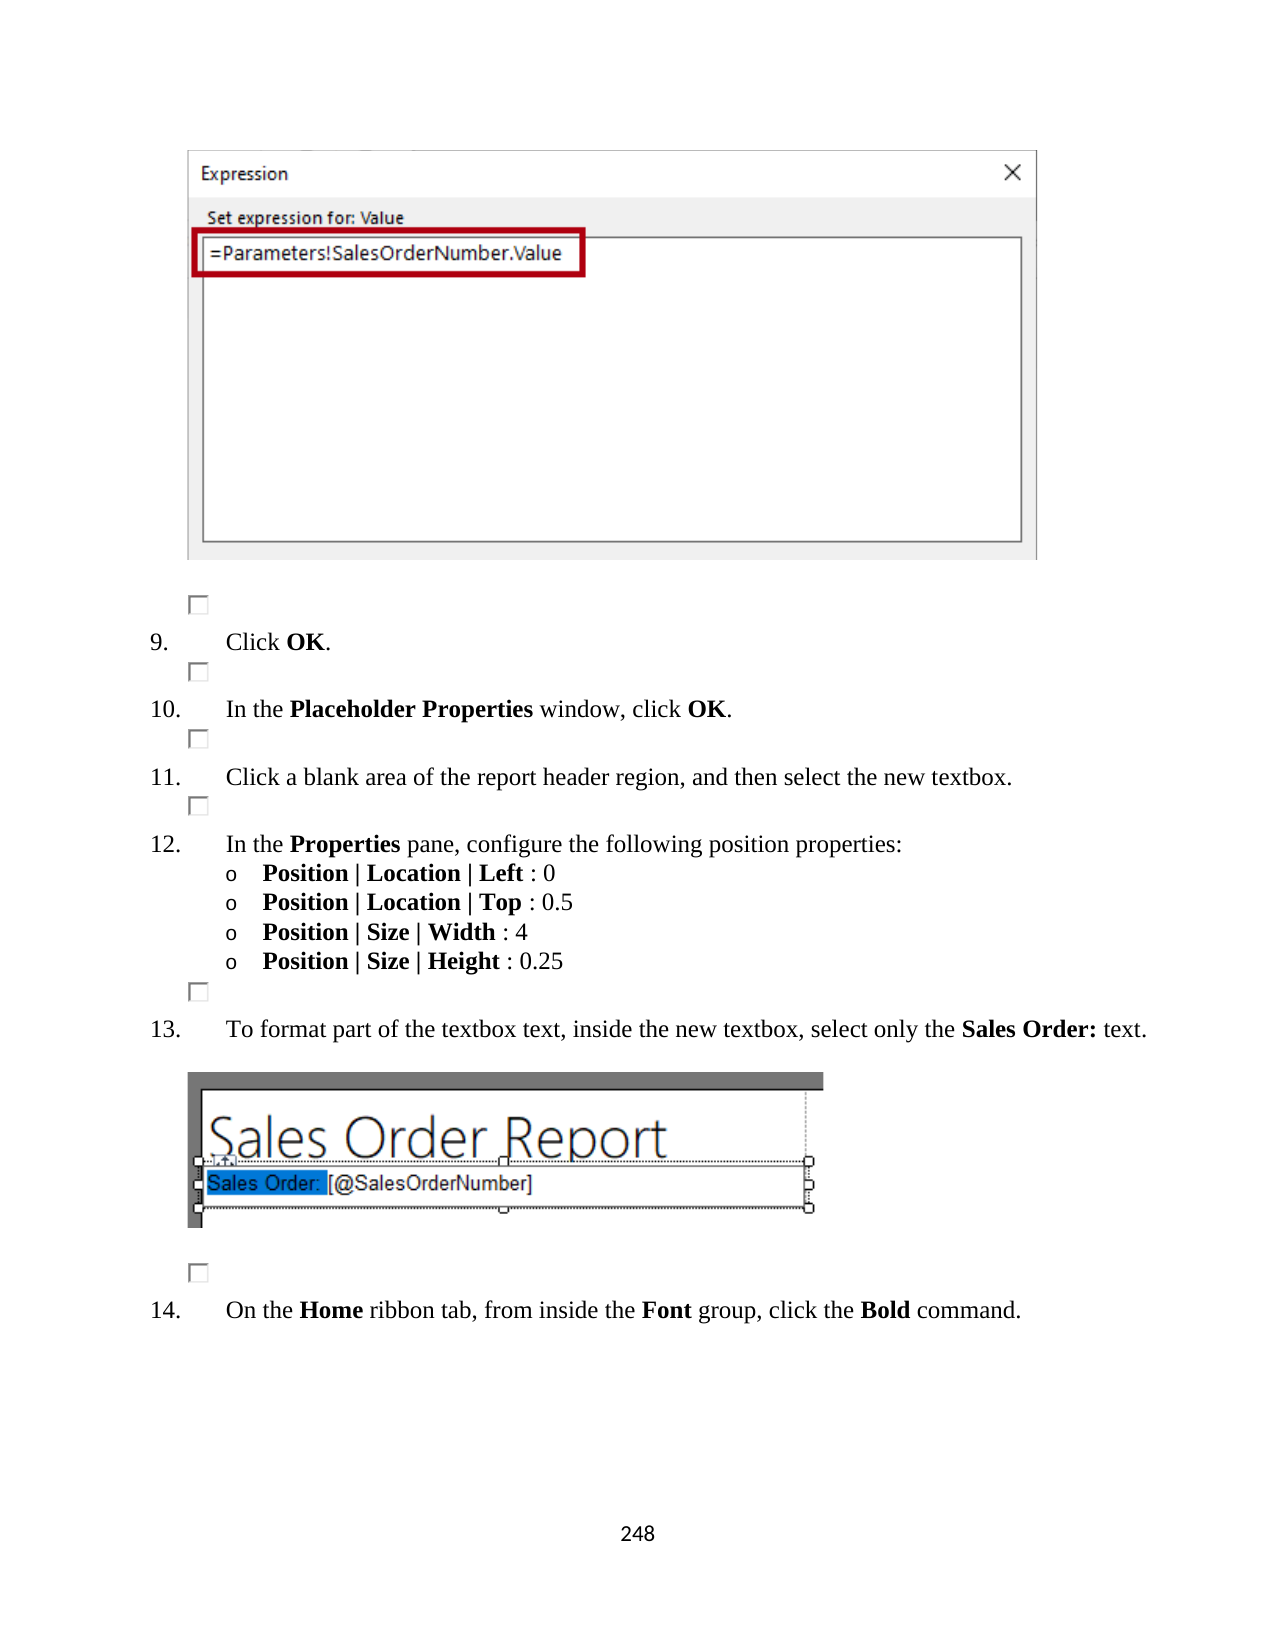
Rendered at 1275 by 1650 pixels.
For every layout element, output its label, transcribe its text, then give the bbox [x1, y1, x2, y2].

list To format part of the textbox text, inside the new textbox, select only the Sales Order: text. [150, 976, 1162, 1043]
picture [187, 150, 1038, 560]
list Position | Size | Height : 0.25 [225, 946, 1162, 976]
list Click a blank area of the report header region, and then select the new textbox. [150, 723, 1162, 790]
picture [187, 1072, 824, 1228]
list Position | Location | Left : 0 [225, 858, 1162, 887]
list In the Properties pane, configure the following position properties: [150, 790, 1162, 858]
list Click OK. [150, 589, 1162, 656]
list Position | Location | Top : 0.5 [225, 887, 1162, 917]
list On the Home ribbon tab, from inside the Font group, click the Bold command. [150, 1257, 1162, 1324]
list In the Placeholder Properties window, click OK. [150, 656, 1162, 723]
list Position | Size | Width : 4 [225, 917, 1162, 946]
